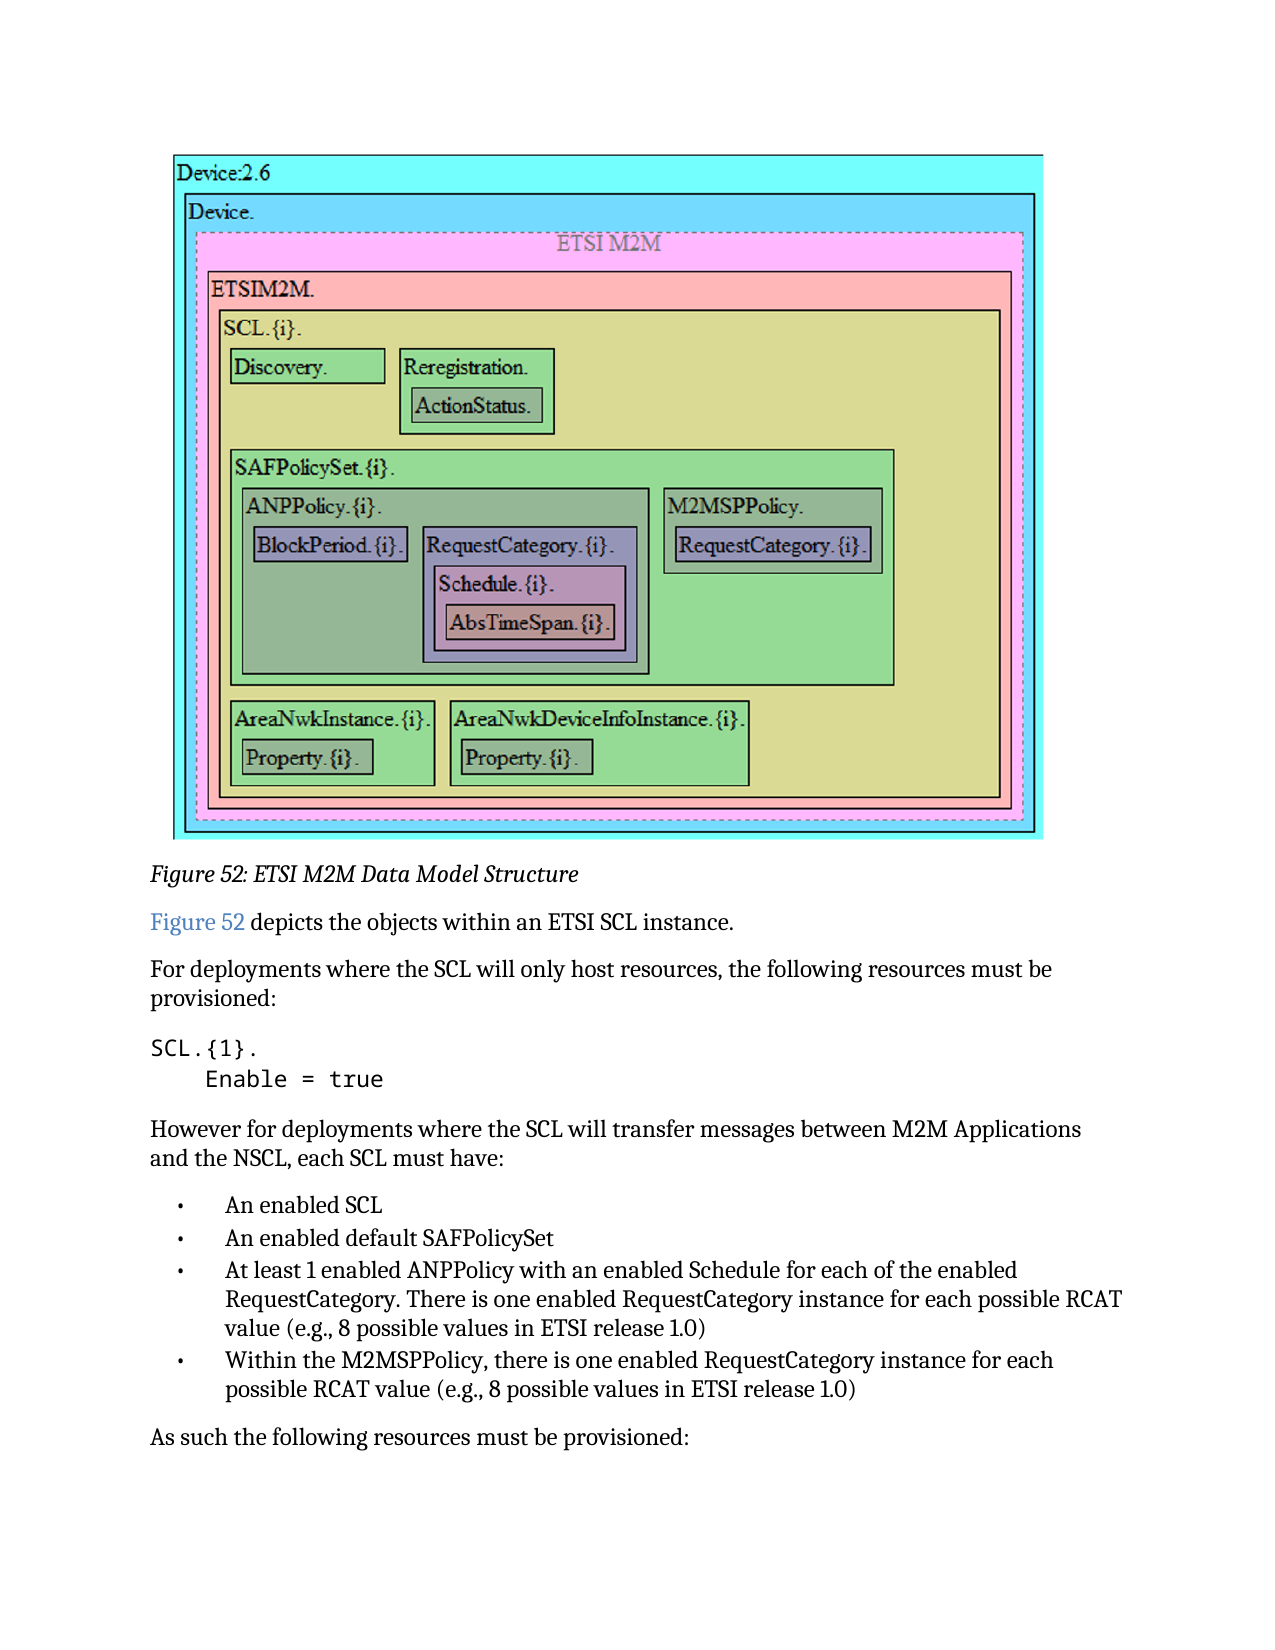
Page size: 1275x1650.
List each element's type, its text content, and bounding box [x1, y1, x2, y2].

text Figure 52: ETSI M2M Data Model Structure [150, 860, 1125, 889]
text However for deployments where the SCL will transfer messages between M2M Applications and the NSCL, each SCL must have: [150, 1115, 1125, 1172]
text SCL.{1}. Enable = true [150, 1032, 1125, 1094]
list Within the M2MSPPolicy, there is one enabled RequestCategory instance for each possible RCAT value (e.g., 8 possible values in ETSI release 1.0) [175, 1346, 1125, 1404]
picture [168, 150, 1044, 840]
text Figure 52 depicts the objects within an ETSI SCL instance. [150, 908, 1125, 937]
text For deployments where the SCL will only host resources, the following resources must be provisioned: [150, 955, 1125, 1013]
list An enabled SCL [175, 1191, 1125, 1220]
list At least 1 enabled ANPPolicy with an enabled Schedule for each of the enabled RequestCategory. There is one enabled RequestCategory instance for each possible RCAT value (e.g., 8 possible values in ETSI release 1.0) [175, 1256, 1125, 1342]
text As such the following resources must be provisioned: [150, 1422, 1125, 1451]
list An enabled default SAFPolicySet [175, 1224, 1125, 1252]
